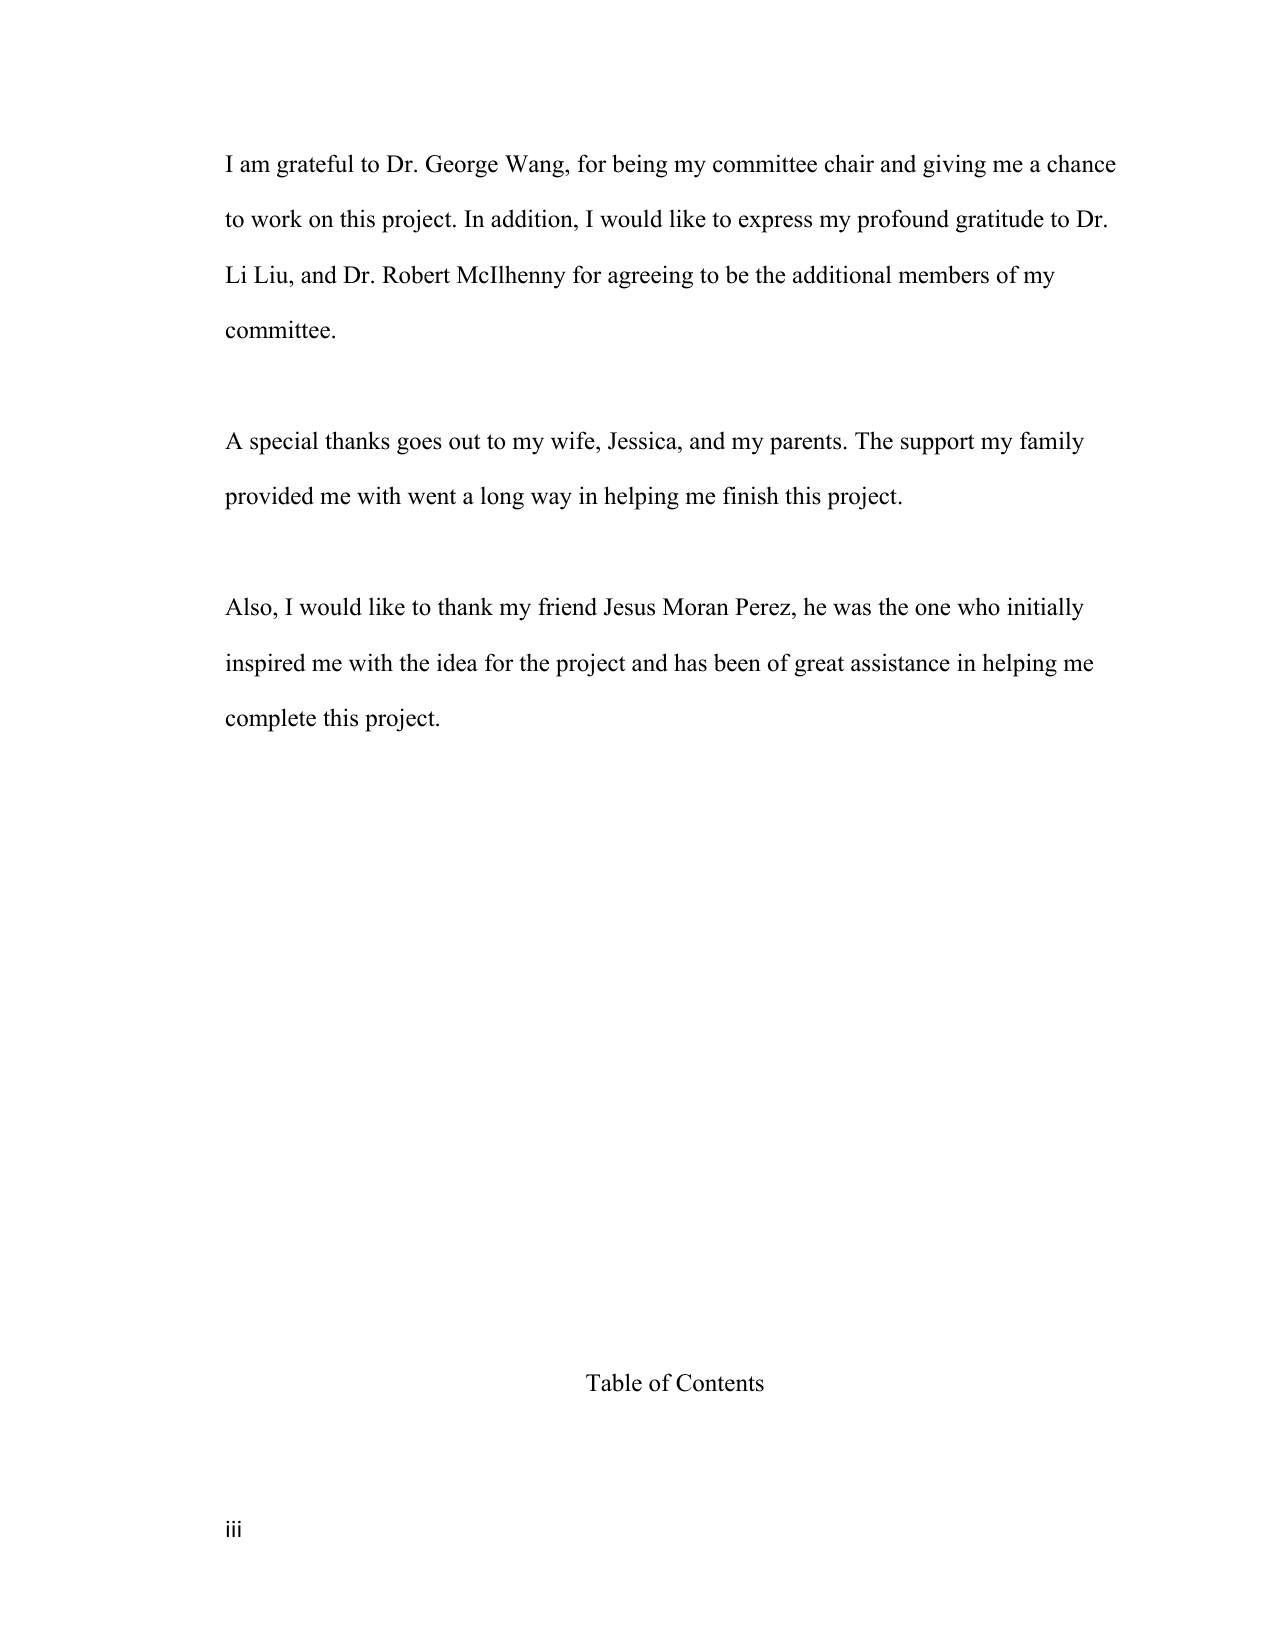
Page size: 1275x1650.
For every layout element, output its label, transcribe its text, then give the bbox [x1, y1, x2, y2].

text Also, I would like to thank my friend Jesus Moran Perez, he was the one who initially inspired me with the idea for the project and has been of great assistance in helping me complete this project. [225, 593, 1125, 732]
text I am grateful to Dr. George Wang, for being my committee chair and giving me a chance to work on this project. In addition, I would like to express my profound gratitude to Dr. Li Liu, and Dr. Robert McIlhenny for agreeing to be the additional members of my committee. [225, 150, 1125, 344]
text A special thanks goes out to my wife, Jessica, and my parents. The support my family provided me with went a long way in helping me finish this project. [225, 427, 1125, 510]
text Table of Contents [225, 1369, 1125, 1397]
